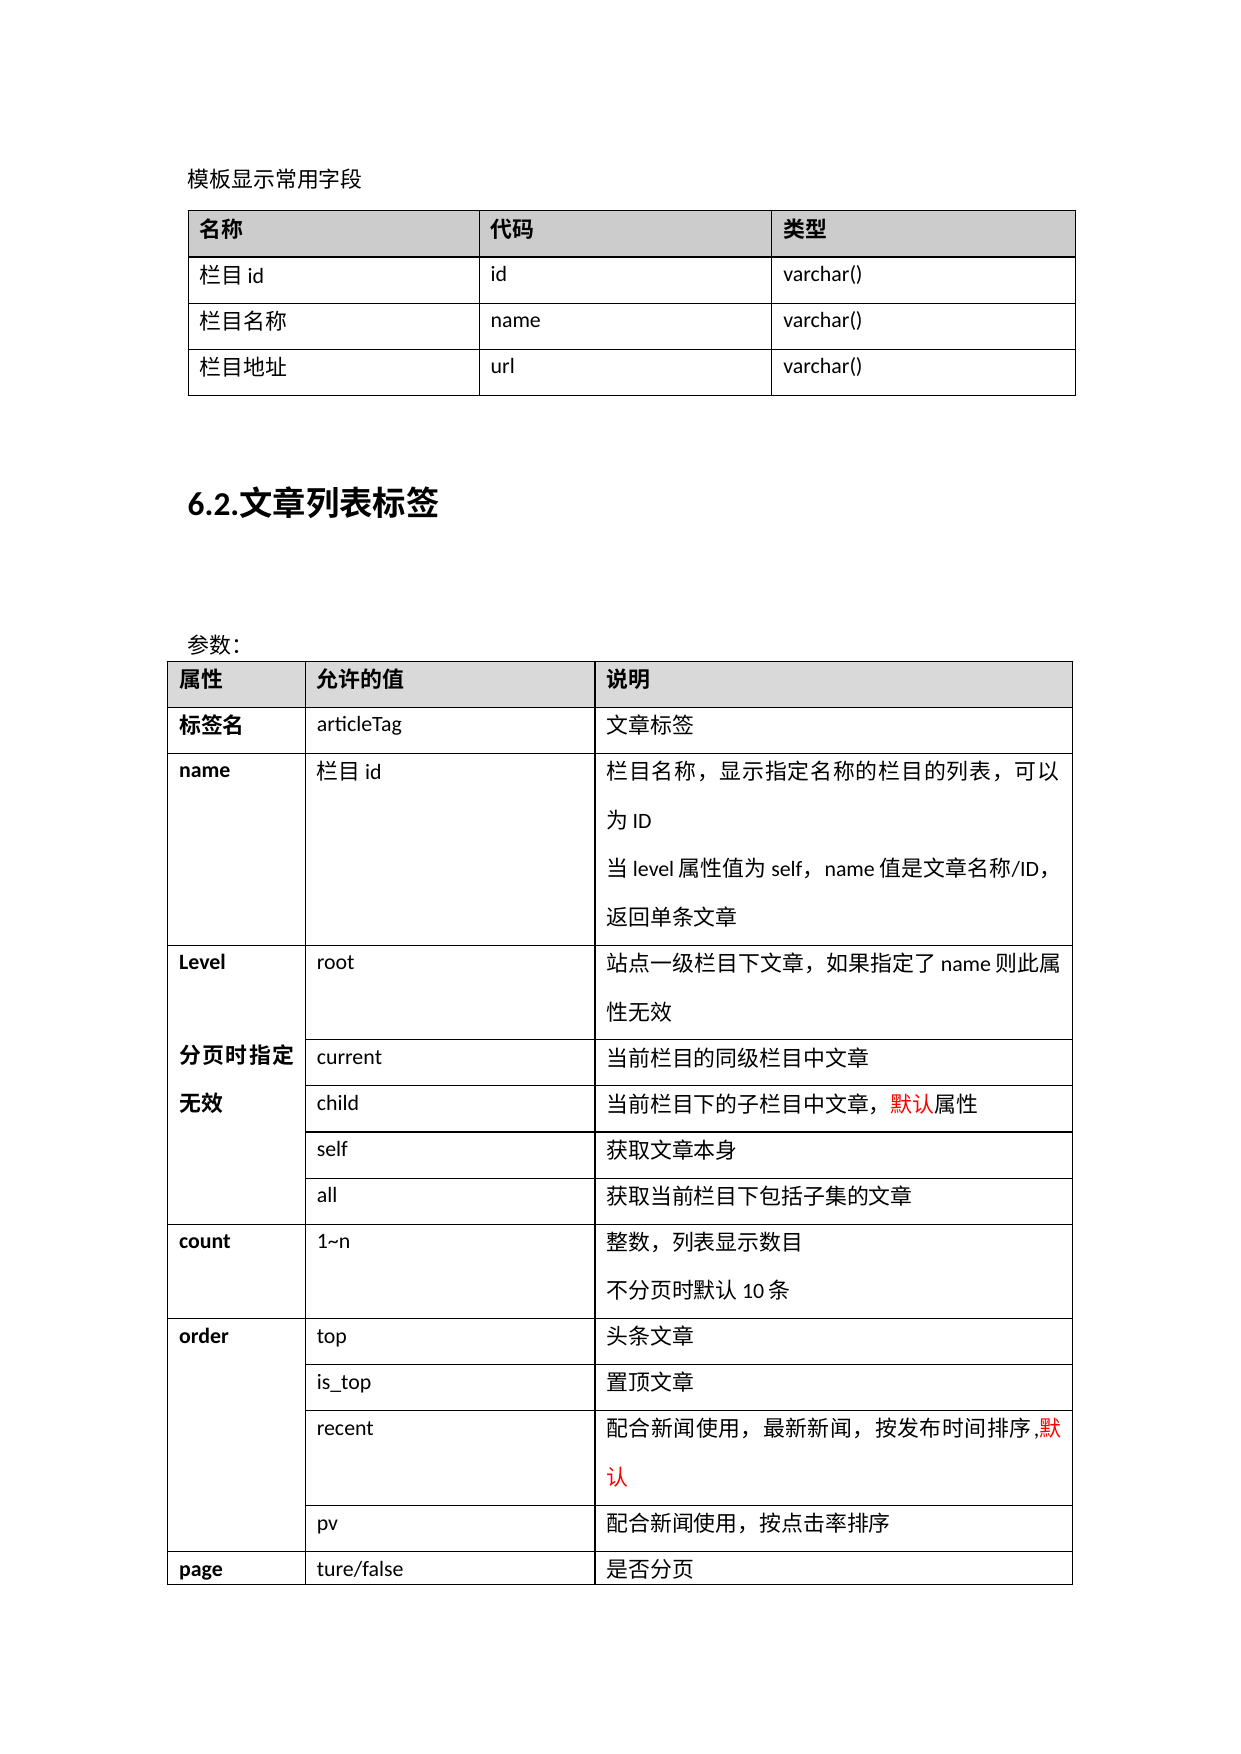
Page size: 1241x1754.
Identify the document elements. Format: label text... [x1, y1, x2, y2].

table_cell 整数，列表显示数目 不分页时默认10条 [596, 1225, 1072, 1318]
table_cell varchar() [772, 258, 1075, 302]
table_cell 配合新闻使用，按点击率排序 [596, 1506, 1072, 1551]
subtitle 6.2.文章列表标签 [187, 468, 1053, 533]
table_cell name [168, 754, 305, 944]
table_cell id [480, 258, 771, 302]
table_cell 头条文章 [596, 1319, 1072, 1364]
table_cell 获取文章本身 [596, 1133, 1072, 1177]
table_cell varchar() [772, 304, 1075, 348]
table_cell 置顶文章 [596, 1365, 1072, 1410]
table_cell count [168, 1225, 305, 1318]
table_cell varchar() [772, 350, 1075, 394]
table_cell 当前栏目的同级栏目中文章 [596, 1040, 1072, 1085]
table_header 允许的值 [306, 662, 594, 707]
table_cell 站点一级栏目下文章，如果指定了name则此属性无效 [596, 946, 1072, 1039]
table_cell ture/false [306, 1552, 594, 1584]
table_cell 标签名 [168, 708, 305, 753]
table_header 代码 [480, 211, 771, 256]
table_cell name [480, 304, 771, 348]
table_cell 栏目名称，显示指定名称的栏目的列表，可以为ID 当level属性值为self，name值是文章名称/ID，返回单条文章 [596, 754, 1072, 944]
table_cell 获取当前栏目下包括子集的文章 [596, 1179, 1072, 1223]
table_cell 栏目id [189, 258, 479, 302]
table_cell self [306, 1133, 594, 1177]
table_cell top [306, 1319, 594, 1364]
table_cell current [306, 1040, 594, 1085]
table_header 属性 [168, 662, 305, 707]
table_cell 栏目id [306, 754, 594, 944]
table_cell 是否分页 [596, 1552, 1072, 1584]
table_cell 文章标签 [596, 708, 1072, 753]
text 参数： [187, 628, 1053, 661]
table_cell is_top [306, 1365, 594, 1410]
table_cell order [168, 1319, 305, 1551]
table_header 名称 [189, 211, 479, 256]
table_cell pv [306, 1506, 594, 1551]
table_cell child [306, 1086, 594, 1131]
table_cell Level 分页时指定无效 [168, 946, 305, 1223]
table_header 类型 [772, 211, 1075, 256]
table_cell 1~n [306, 1225, 594, 1318]
table_cell page [168, 1552, 305, 1584]
table_cell 当前栏目下的子栏目中文章，默认属性 [596, 1086, 1072, 1131]
table_cell 配合新闻使用，最新新闻，按发布时间排序,默认 [596, 1411, 1072, 1505]
table_cell 栏目地址 [189, 350, 479, 394]
text 模板显示常用字段 [187, 162, 1053, 194]
table_cell recent [306, 1411, 594, 1505]
table_header 说明 [596, 662, 1072, 707]
table_cell 栏目名称 [189, 304, 479, 348]
table_cell root [306, 946, 594, 1039]
table_cell all [306, 1179, 594, 1223]
table_cell articleTag [306, 708, 594, 753]
table_cell url [480, 350, 771, 394]
